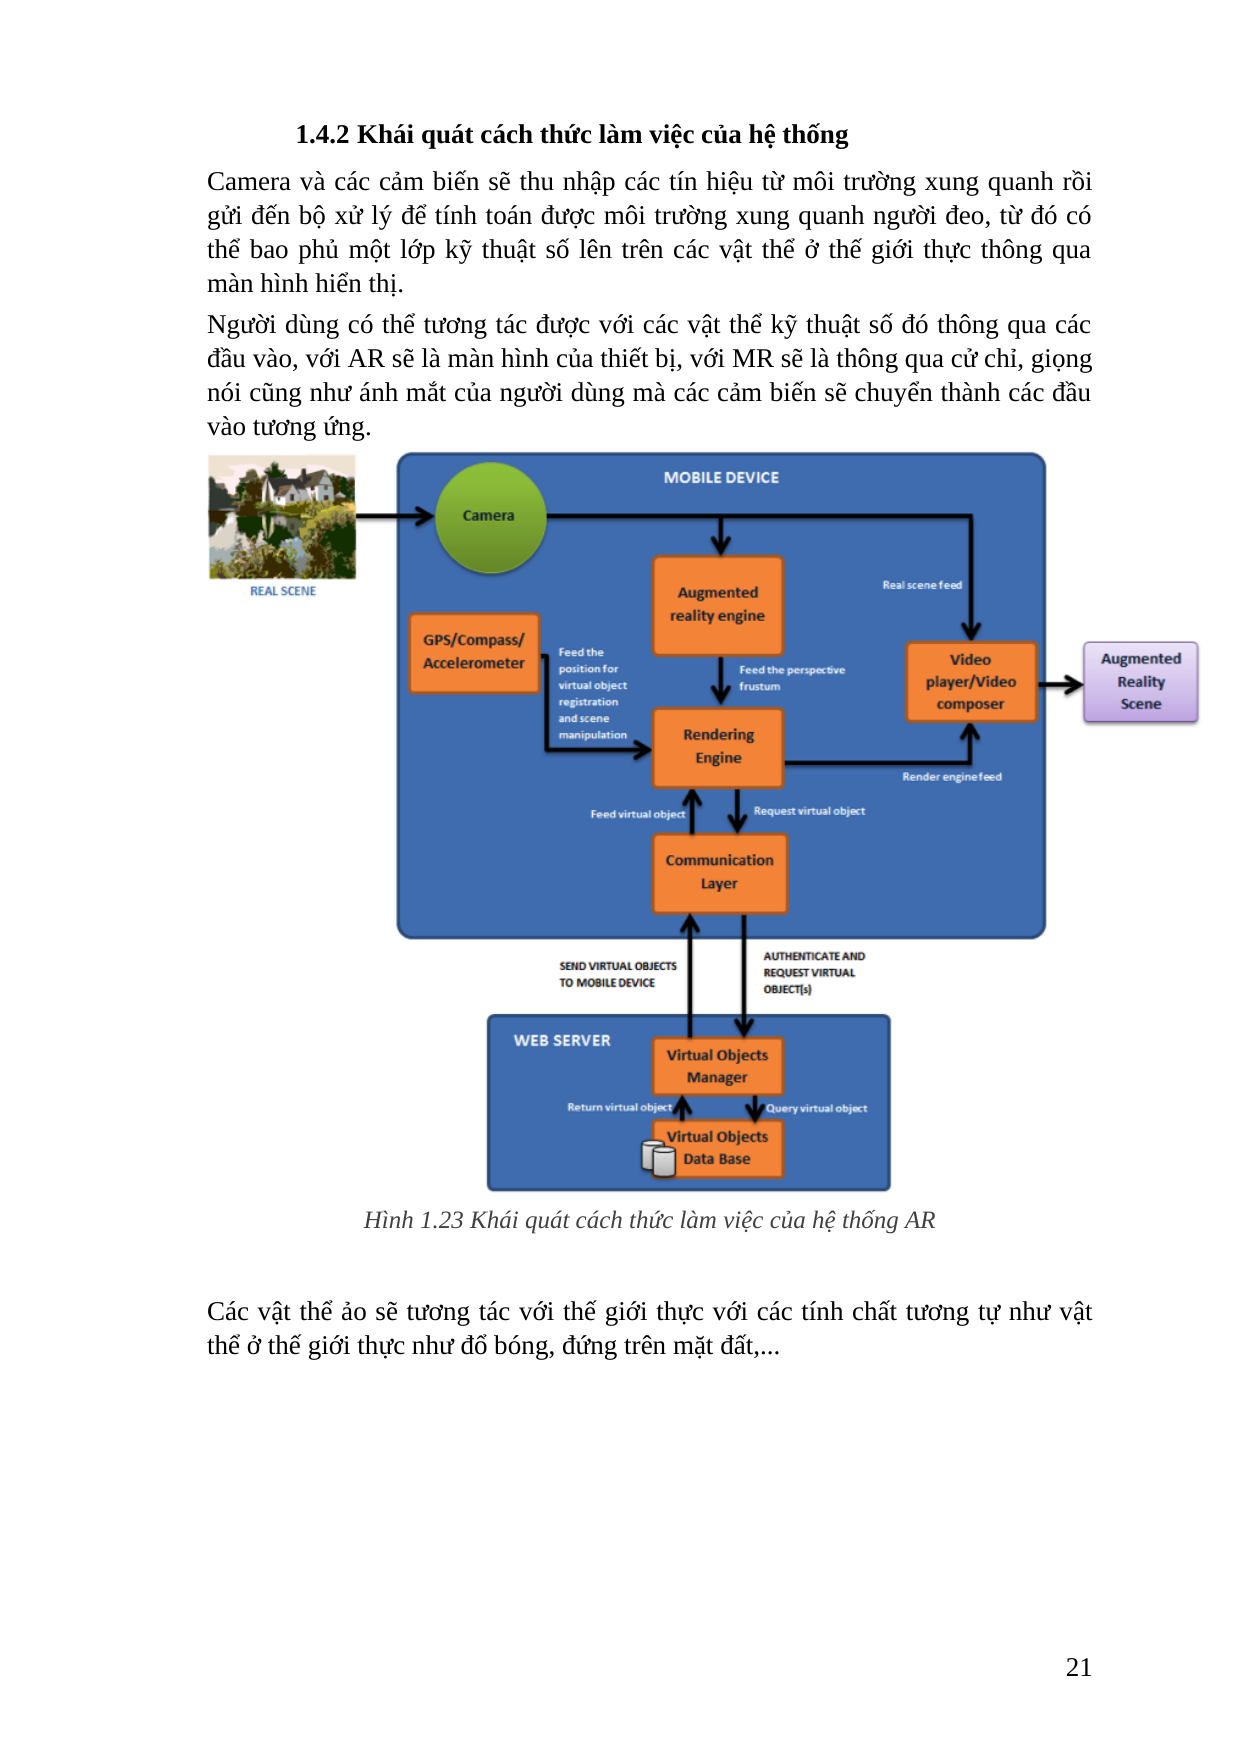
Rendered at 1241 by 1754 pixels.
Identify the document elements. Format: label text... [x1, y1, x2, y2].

subtitle Khái quát cách thức làm việc của hệ thống [295, 118, 1092, 149]
text Camera và các cảm biến sẽ thu nhập các tín hiệu từ môi trường xung quanh rồi gửi đến bộ xử lý để tính toán được môi trường xung quanh người đeo, từ đó có thể bao phủ một lớp kỹ thuật số lên trên các vật thể ở thế giới thực thông qua màn hình hiển thị. [207, 165, 1092, 298]
picture [206, 450, 1204, 1196]
text Người dùng có thể tương tác được với các vật thể kỹ thuật số đó thông qua các đầu vào, với AR sẽ là màn hình của thiết bị, với MR sẽ là thông qua cử chỉ, giọng nói cũng như ánh mắt của người dùng mà các cảm biến sẽ chuyển thành các đầu vào tương ứng. [207, 308, 1092, 441]
text Các vật thể ảo sẽ tương tác với thế giới thực với các tính chất tương tự như vật thể ở thế giới thực như đổ bóng, đứng trên mặt đất,... [207, 1295, 1092, 1361]
text Hình 1.23 Khái quát cách thức làm việc của hệ thống AR [207, 1205, 1092, 1234]
